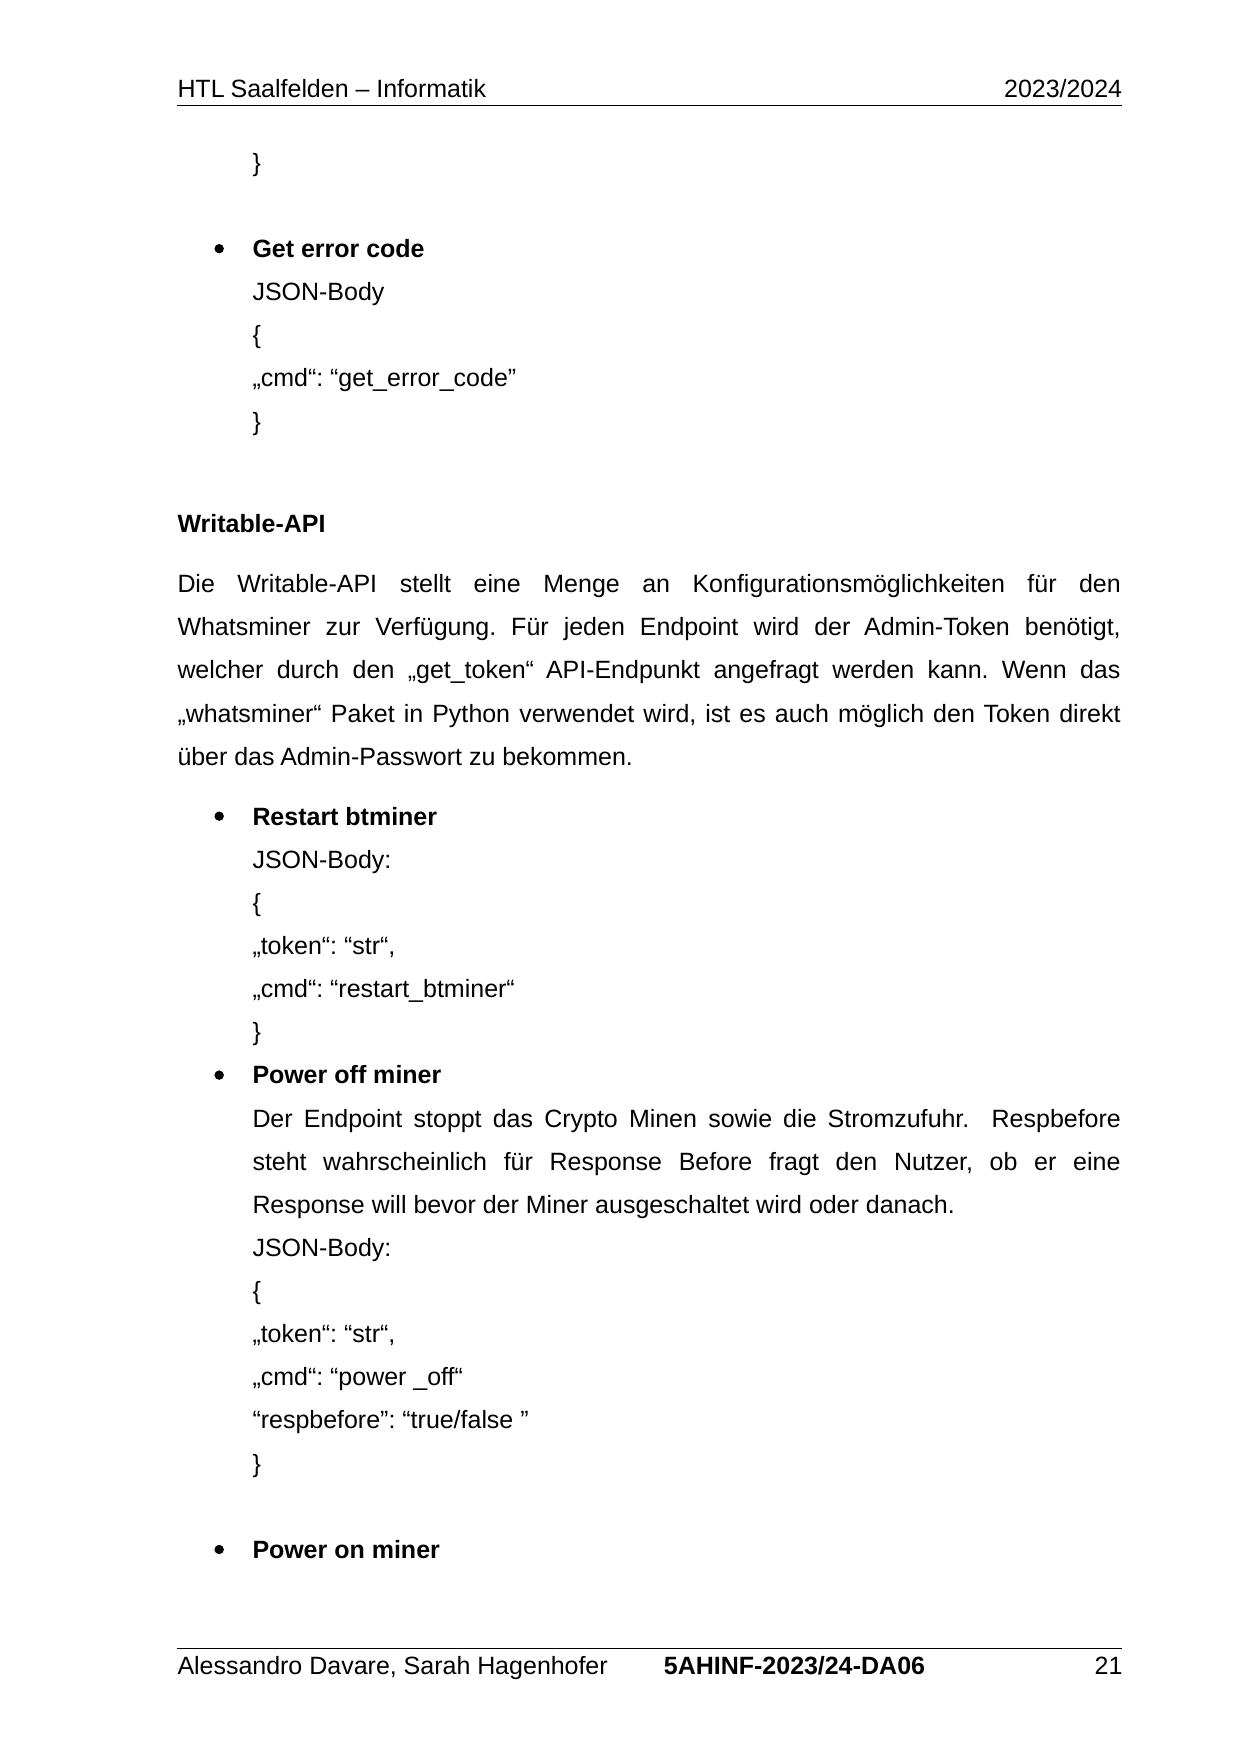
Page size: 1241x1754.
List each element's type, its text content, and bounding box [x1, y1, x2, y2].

list Power off miner [215, 1060, 1122, 1089]
list { [252, 888, 1122, 917]
text Writable-API [177, 509, 1122, 538]
list „cmd“: “power _off“ [252, 1362, 1122, 1391]
list Restart btminer [215, 802, 1122, 830]
list „token“: “str“, [252, 1319, 1122, 1348]
list } [252, 148, 1122, 176]
list Der Endpoint stoppt das Crypto Minen sowie die Stromzufuhr. Respbefore steht wahrscheinlich für Response Before fragt den Nutzer, ob er eine Response will bevor der Miner ausgeschaltet wird oder danach. [252, 1104, 1122, 1219]
list } [252, 1017, 1122, 1046]
list Power on miner [215, 1535, 1122, 1564]
list „token“: “str“, [252, 931, 1122, 960]
list { [252, 1276, 1122, 1305]
text Die Writable-API stellt eine Menge an Konfigurationsmöglichkeiten für den Whatsminer zur Verfügung. Für jeden Endpoint wird der Admin-Token benötigt, welcher durch den „get_token“ API-Endpunkt angefragt werden kann. Wenn das „whatsminer“ Paket in Python verwendet wird, ist es auch möglich den Token direkt über das Admin-Passwort zu bekommen. [177, 569, 1122, 771]
list “respbefore”: “true/false ” [252, 1406, 1122, 1434]
list } [252, 407, 1122, 435]
list { [252, 320, 1122, 349]
list JSON-Body [252, 277, 1122, 306]
list JSON-Body: [252, 845, 1122, 873]
list Get error code [215, 234, 1122, 263]
list JSON-Body: [252, 1233, 1122, 1262]
list „cmd“: “restart_btminer“ [252, 974, 1122, 1003]
list „cmd“: “get_error_code” [252, 363, 1122, 392]
list } [252, 1449, 1122, 1477]
